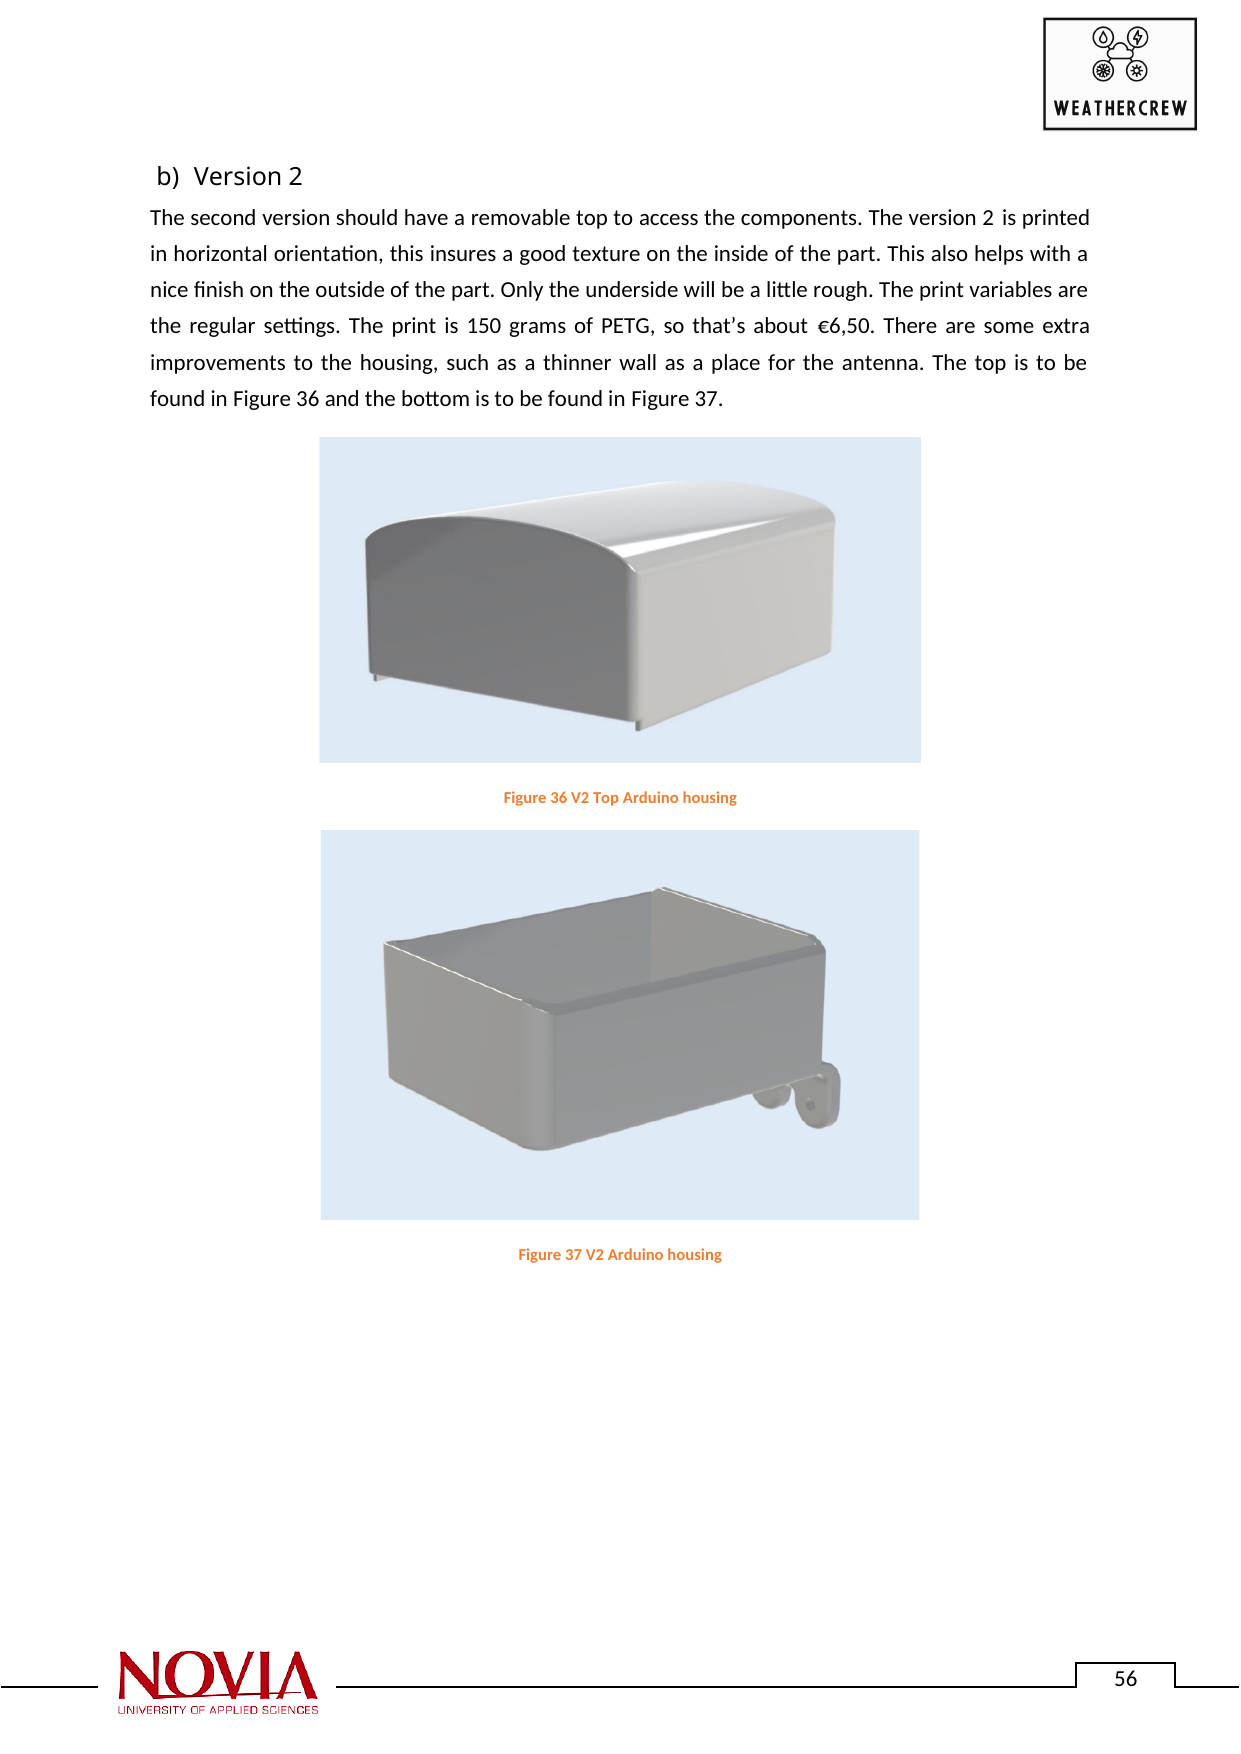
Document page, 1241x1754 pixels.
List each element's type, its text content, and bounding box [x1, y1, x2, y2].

picture [319, 437, 921, 763]
picture [98, 1638, 336, 1724]
picture [1041, 16, 1199, 132]
picture [320, 830, 920, 1220]
text Figure 37 V2 Top Arduino housing [150, 787, 1090, 808]
subtitle Version 2 [156, 158, 1090, 192]
text The second version should have a removable top to access the components. The version 2 is printed in horizontal orientation, this insures a good texture on the inside of the part. This also helps with a nice finish on the outside of the part. Only the underside will be a little rough. The print variables are the regular settings. The print is 150 grams of PETG, so that’s about €6,50. There are some extra improvements to the housing, such as a thinner wall as a place for the antenna. The top is to be found in Figure 37 and the bottom is to be found in Figure 38. [150, 203, 1090, 412]
text Figure 38 V2 Arduino housing [150, 1244, 1090, 1264]
